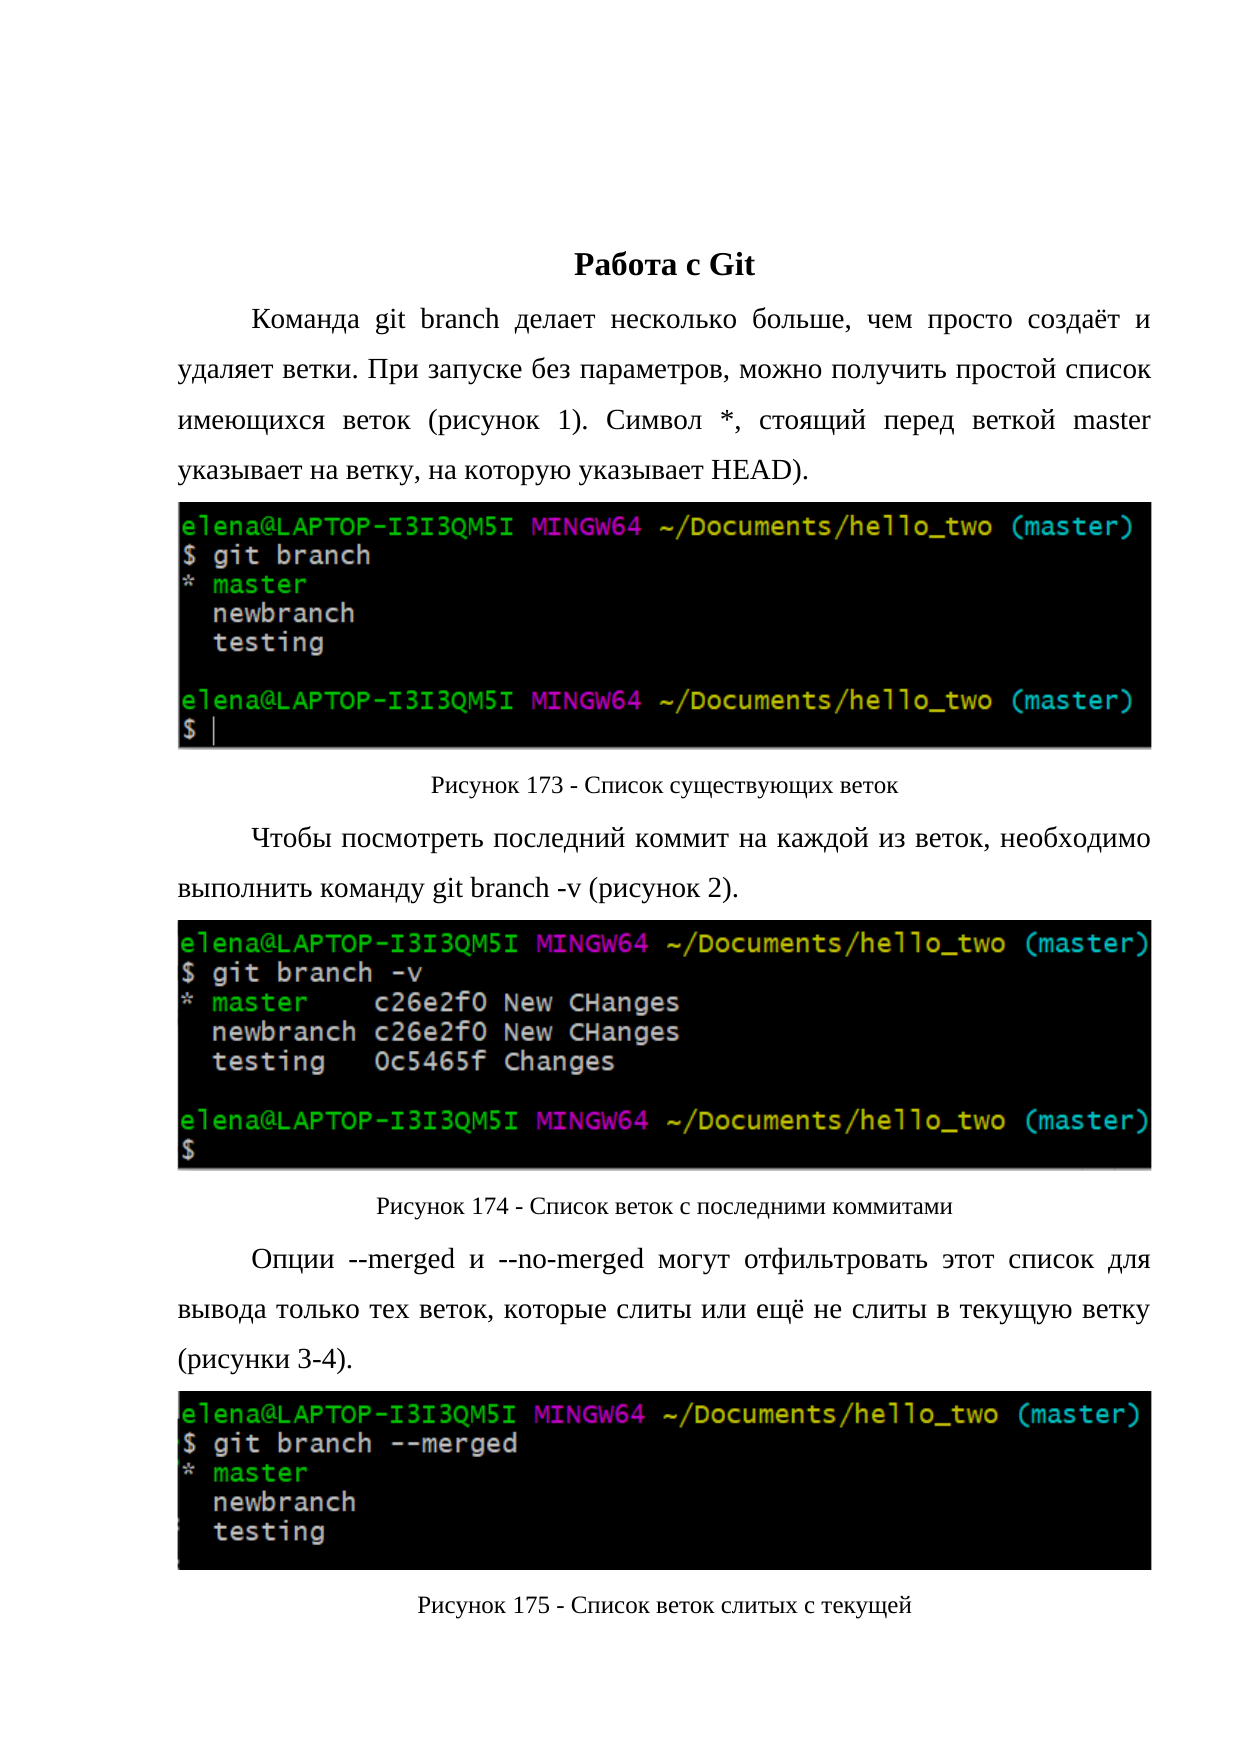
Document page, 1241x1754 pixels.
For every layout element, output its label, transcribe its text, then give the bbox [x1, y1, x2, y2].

text Рисунок 174 - Список веток с последними коммитами [177, 1191, 1152, 1220]
text Чтобы посмотреть последний коммит на каждой из веток, необходимо выполнить команду git branch -v (рисунок 2). [177, 820, 1152, 904]
picture [177, 502, 1152, 750]
text Опции --merged и --no-merged могут отфильтровать этот список для вывода только тех веток, которые слиты или ещё не слиты в текущую ветку (рисунки 3-4). [177, 1241, 1152, 1375]
text Команда git branch делает несколько больше, чем просто создаёт и удаляет ветки. При запуске без параметров, можно получить простой список имеющихся веток (рисунок 1). Символ *, стоящий перед веткой master указывает на ветку, на которую указывает HEAD). [177, 301, 1152, 486]
text Рисунок 173 - Список существующих веток [177, 770, 1152, 799]
picture [177, 920, 1152, 1171]
picture [177, 1391, 1152, 1570]
subtitle Работа с Git [177, 244, 1152, 282]
text Рисунок 175 - Список веток слитых с текущей [177, 1590, 1152, 1619]
